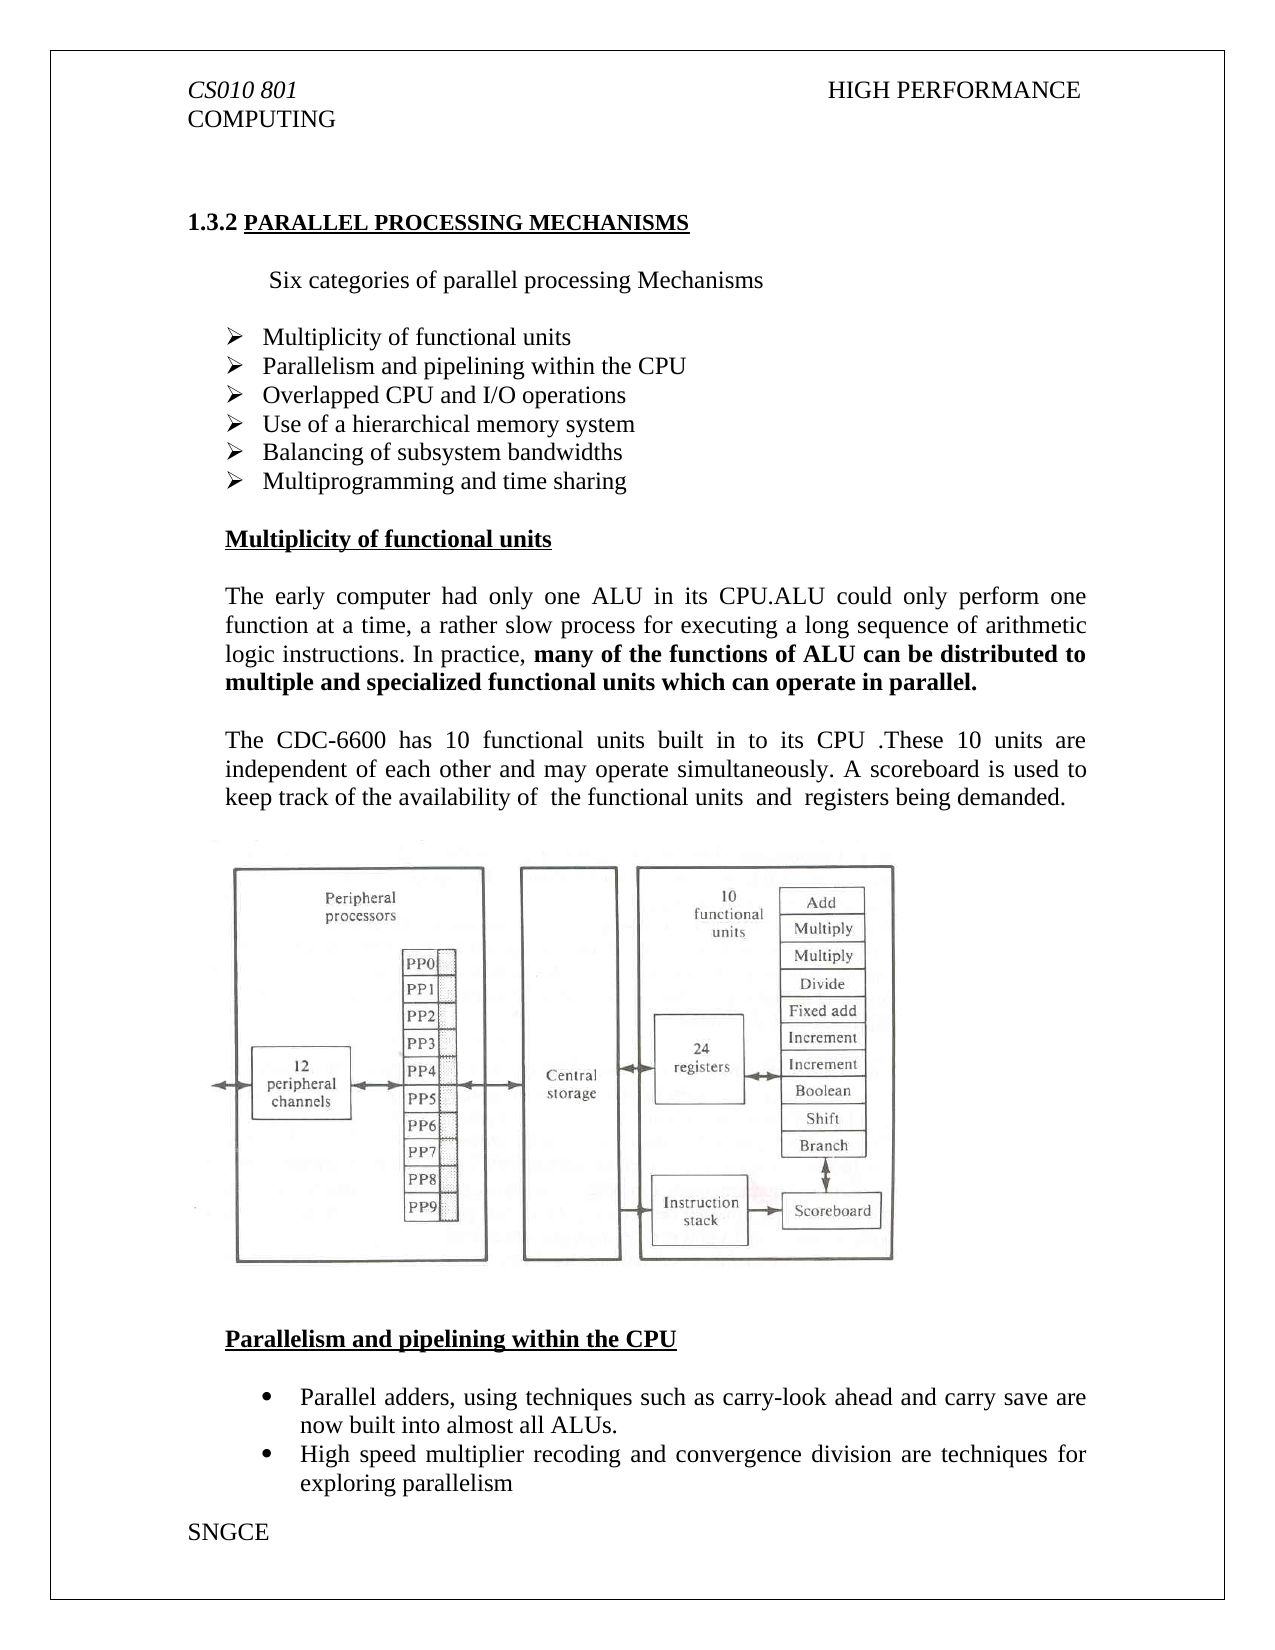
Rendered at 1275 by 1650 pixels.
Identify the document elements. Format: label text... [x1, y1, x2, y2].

list Multiplicity of functional units [225, 322, 1087, 351]
text The early computer had only one ALU in its CPU.ALU could only perform one function at a time, a rather slow process for executing a long sequence of arithmetic logic instructions. In practice, many of the functions of ALU can be distributed to multiple and specialized functional units which can operate in parallel. [225, 581, 1087, 696]
text Parallelism and pipelining within the CPU [225, 1324, 1087, 1353]
text Six categories of parallel processing Mechanisms [187, 265, 1087, 294]
list Balancing of subsystem bandwidths [225, 437, 1087, 466]
picture [187, 840, 907, 1267]
text 1.3.2 PARALLEL PROCESSING MECHANISMS [187, 207, 1087, 236]
list Multiprogramming and time sharing [225, 466, 1087, 495]
text The CDC-6600 has 10 functional units built in to its CPU .These 10 units are independent of each other and may operate simultaneously. A scoreboard is used to keep track of the availability of the functional units and registers being demanded. [225, 725, 1087, 811]
list Overlapped CPU and I/O operations [225, 380, 1087, 409]
list Use of a hierarchical memory system [225, 409, 1087, 437]
list Parallelism and pipelining within the CPU [225, 351, 1087, 380]
text Multiplicity of functional units [225, 524, 1087, 552]
list High speed multiplier recoding and convergence division are techniques for exploring parallelism [262, 1439, 1087, 1497]
list Parallel adders, using techniques such as carry-look ahead and carry save are now built into almost all ALUs. [262, 1382, 1087, 1439]
